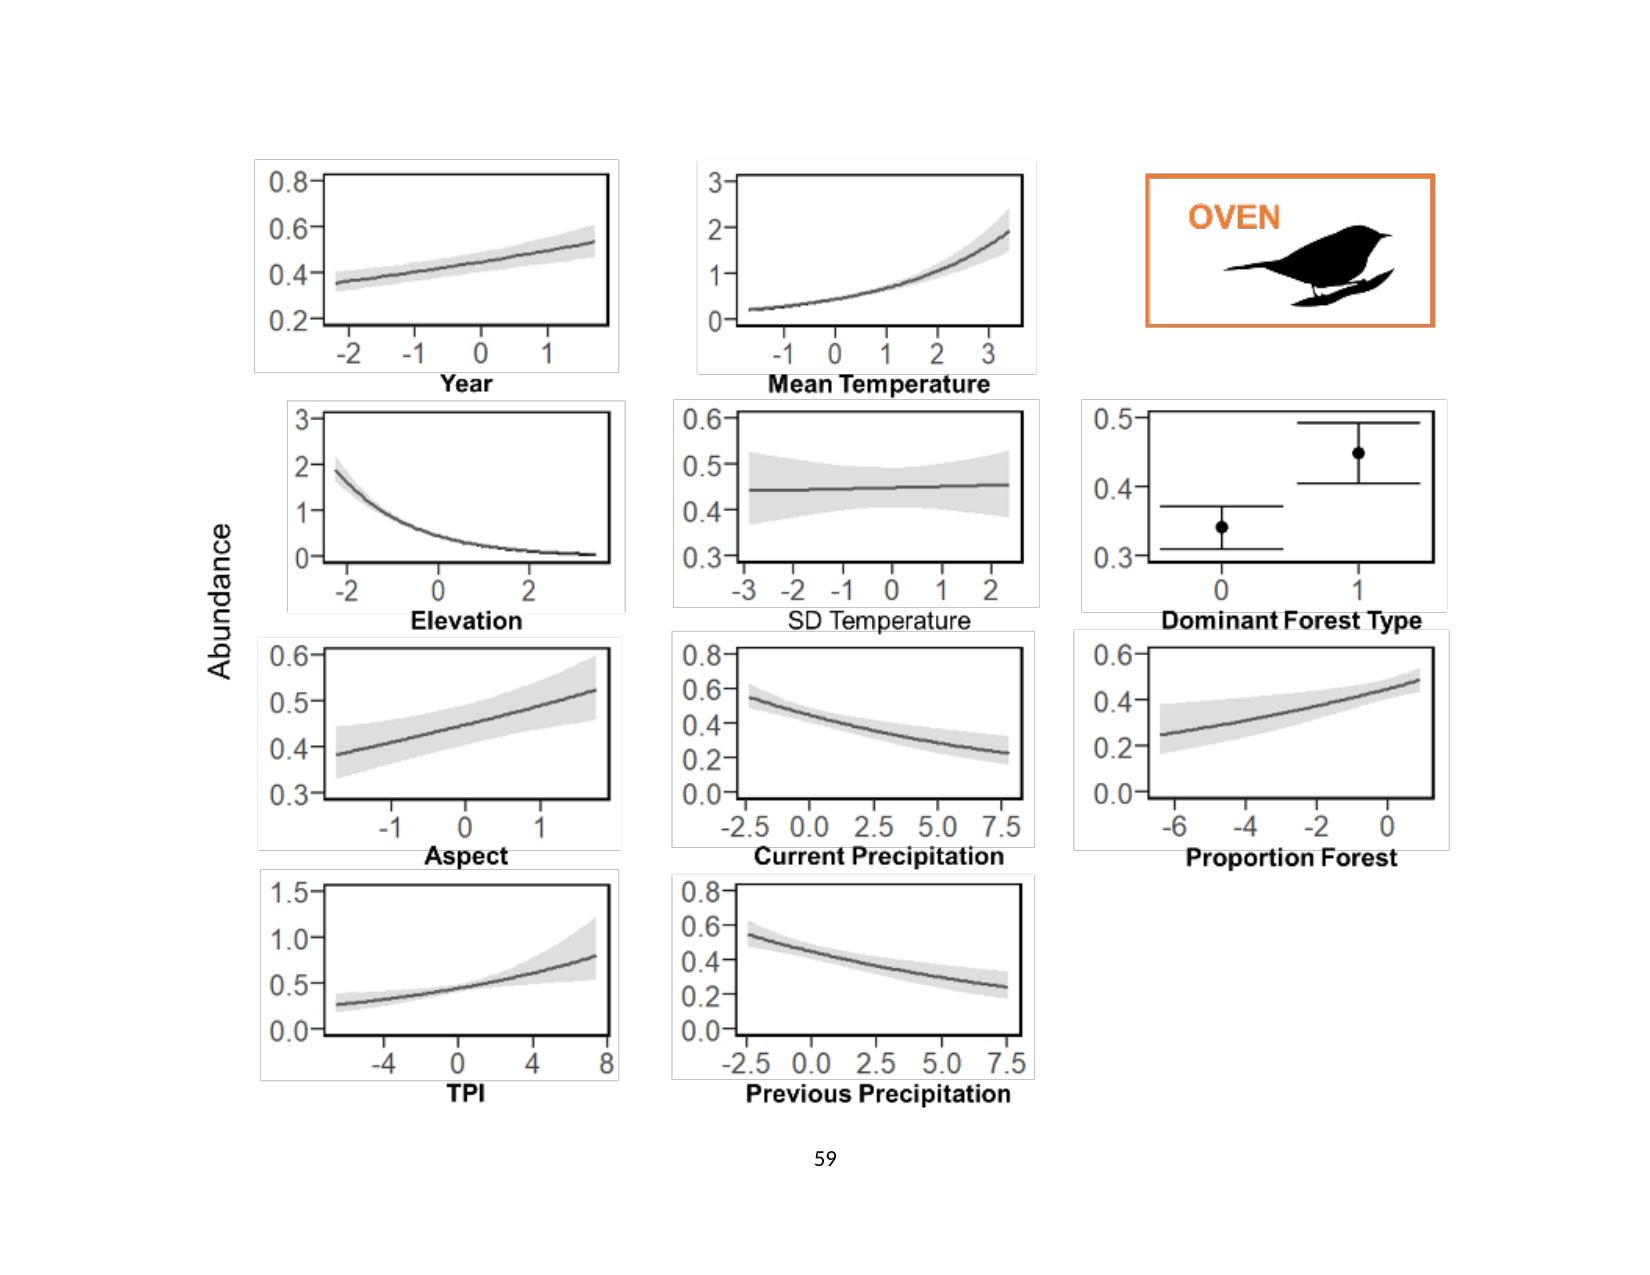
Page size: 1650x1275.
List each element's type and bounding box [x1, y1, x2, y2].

picture [150, 150, 1451, 1125]
